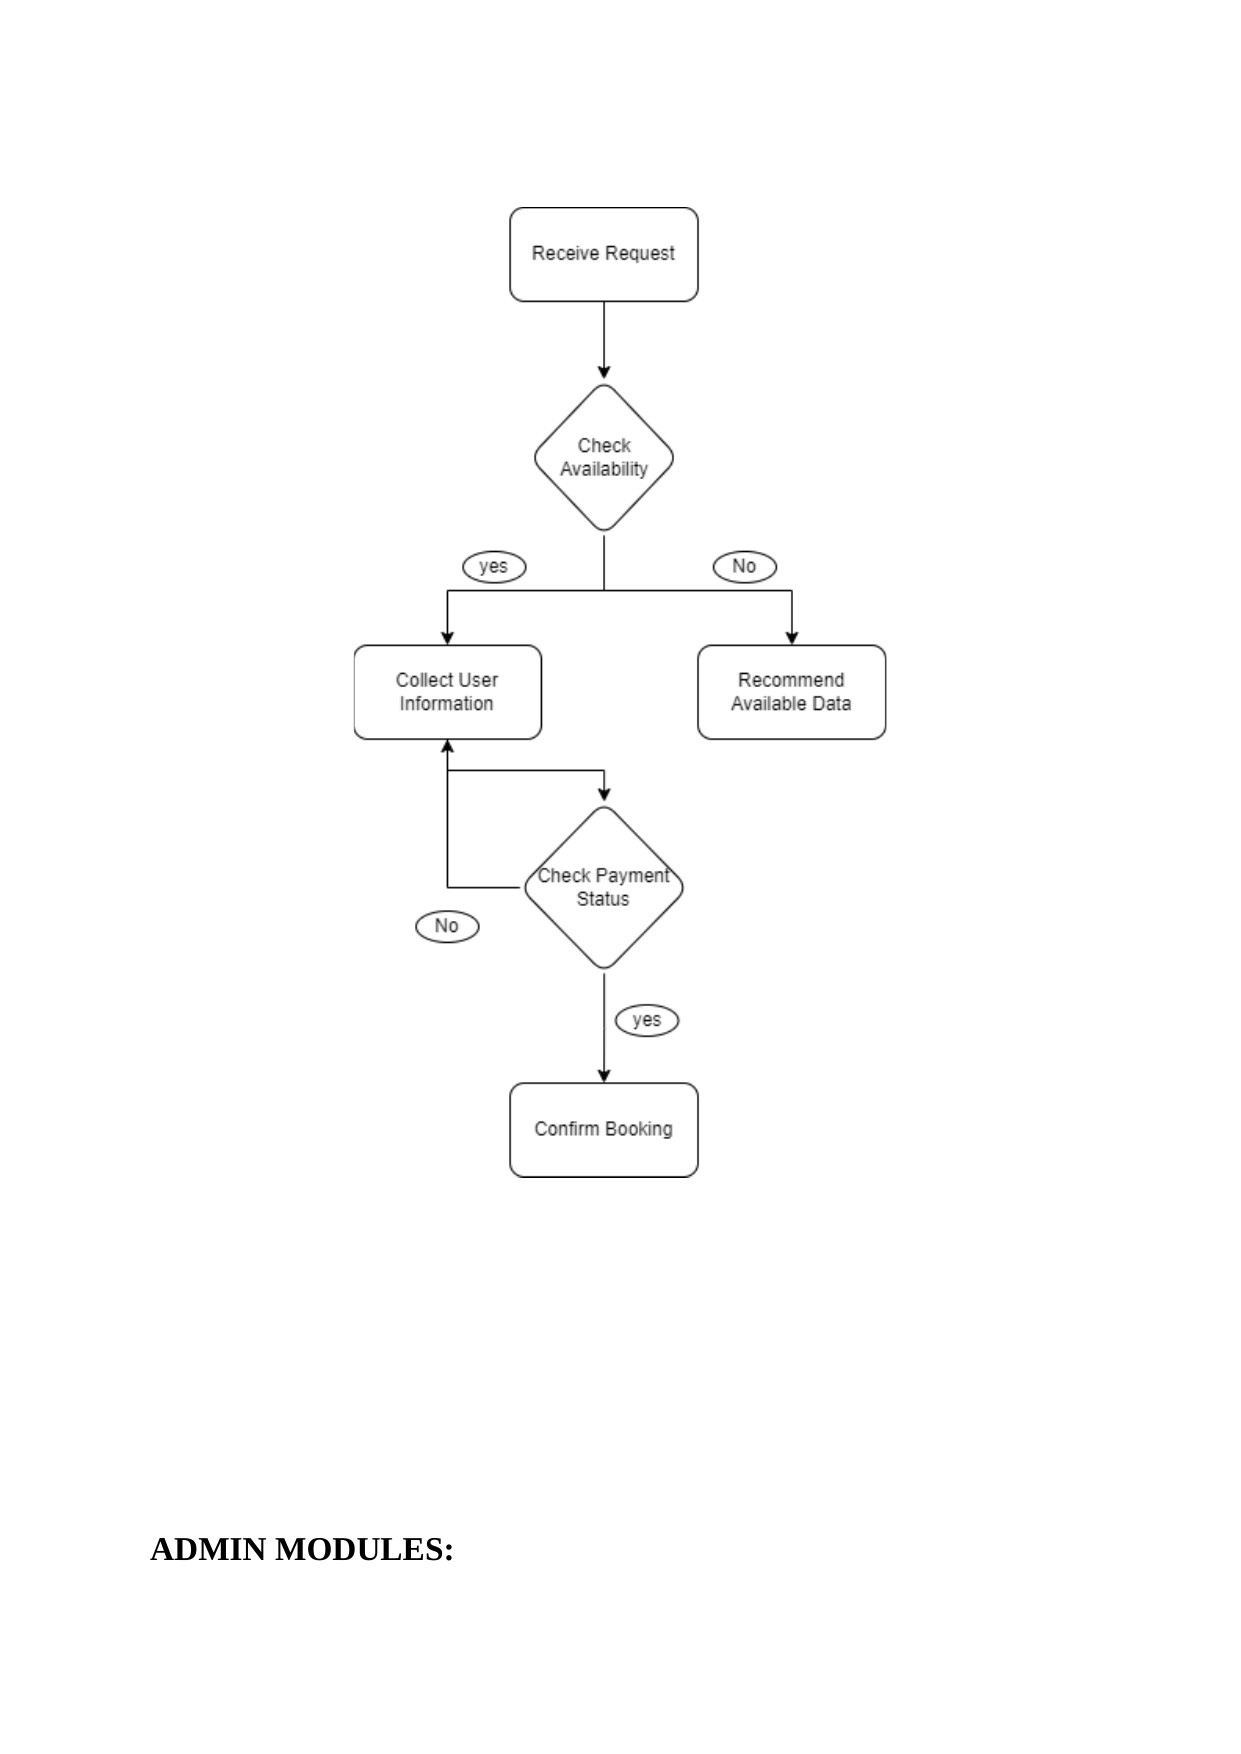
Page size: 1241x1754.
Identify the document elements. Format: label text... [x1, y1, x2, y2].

text ADMIN MODULES: [150, 1529, 1090, 1567]
picture [353, 207, 887, 1178]
